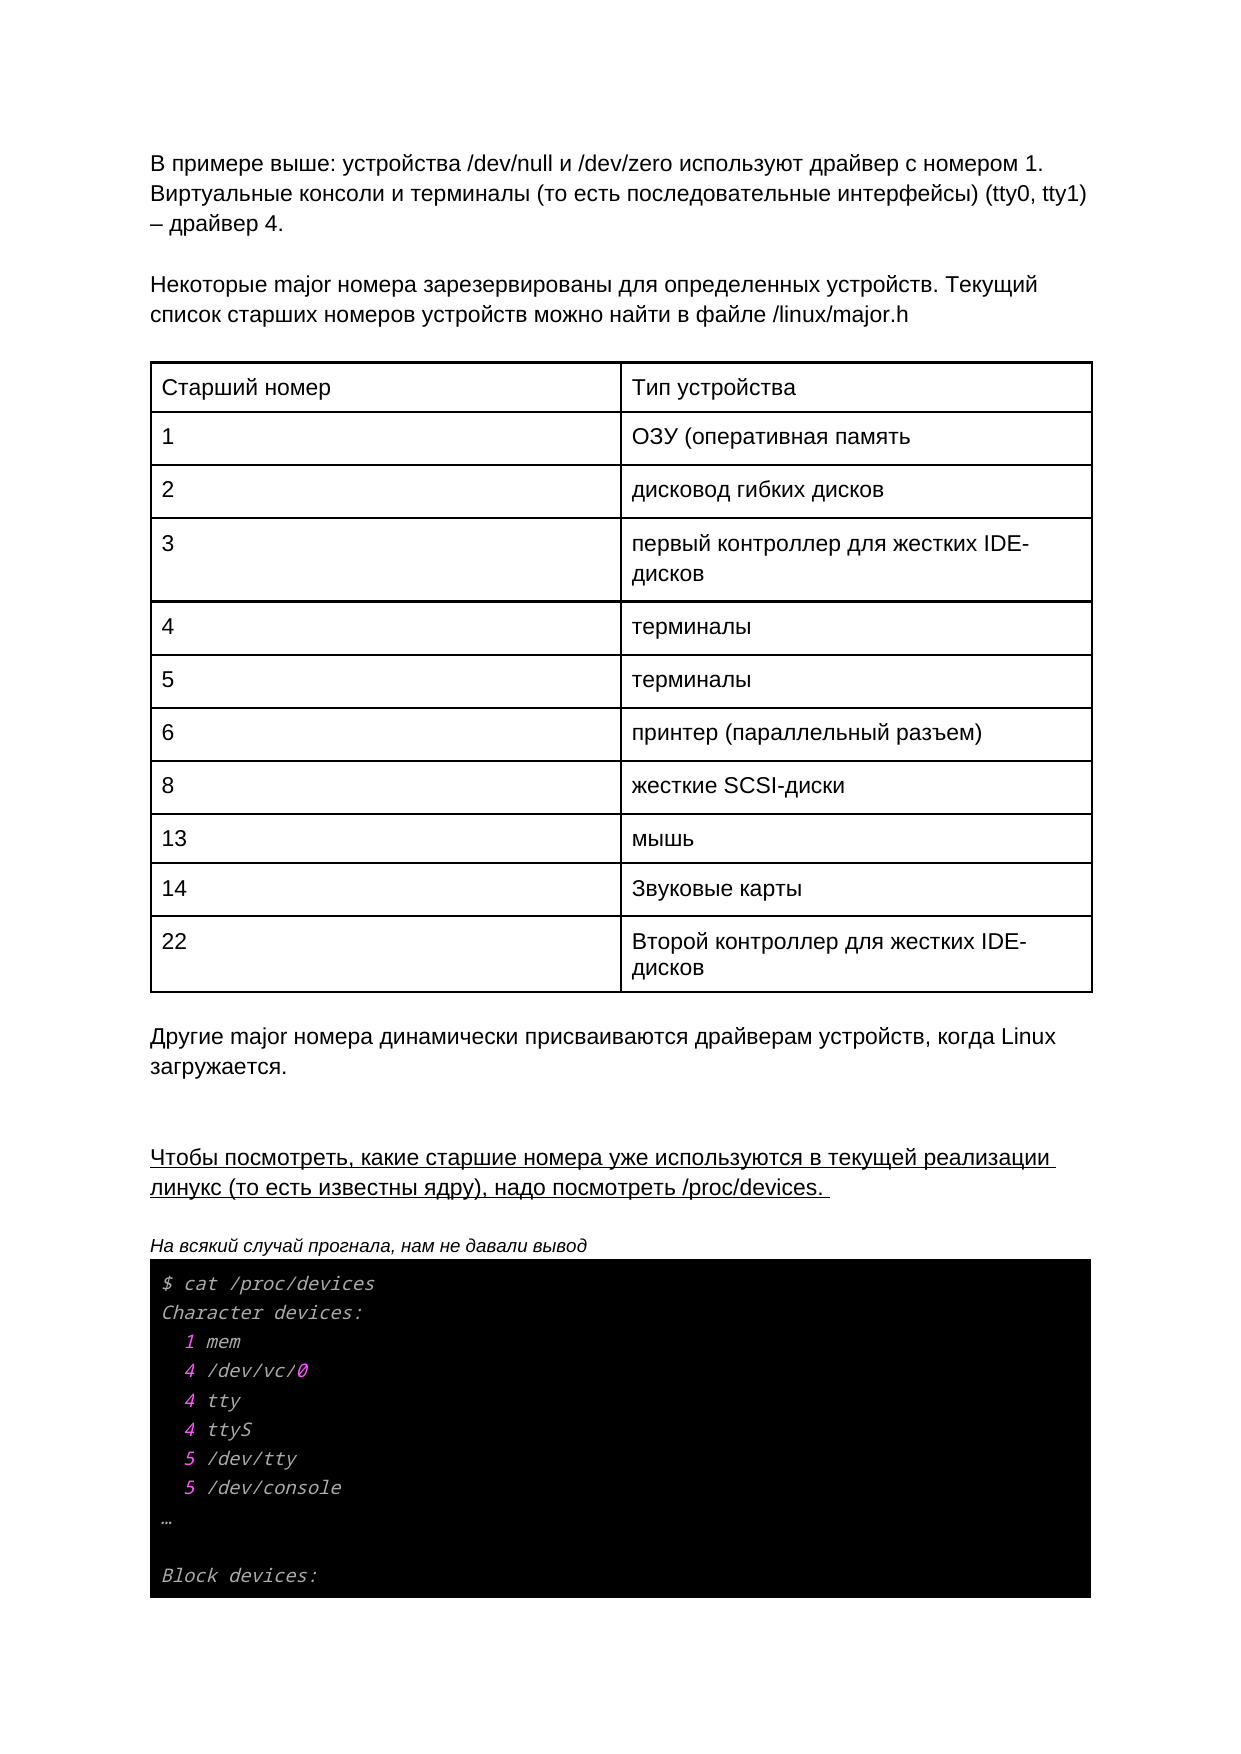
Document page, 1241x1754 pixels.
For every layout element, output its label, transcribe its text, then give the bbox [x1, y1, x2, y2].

table_cell Второй контроллер для жестких IDE-дисков [622, 917, 1091, 991]
table_cell 1 [152, 413, 620, 464]
text В примере выше: устройства /dev/null и /dev/zero используют драйвер с номером 1. Виртуальные консоли и терминалы (то есть последовательные интерфейсы) (tty0, tty1) – драйвер 4. [150, 150, 1090, 237]
table_cell мышь [622, 815, 1091, 862]
table_header Тип устройства [622, 364, 1091, 411]
text Чтобы посмотреть, какие старшие номера уже используются в текущей реализации линукс (то есть известны ядру), надо посмотреть /proc/devices. [150, 1144, 1090, 1201]
table_cell 3 [152, 519, 620, 600]
table_cell терминалы [622, 656, 1091, 707]
table_cell Звуковые карты [622, 864, 1091, 915]
text На всякий случай прогнала, нам не давали вывод [150, 1234, 1090, 1256]
table_cell первый контроллер для жестких IDE-дисков [622, 519, 1091, 600]
table_cell 6 [152, 709, 620, 760]
table_cell 4 [152, 603, 620, 653]
table_cell принтер (параллельный разъем) [622, 709, 1091, 760]
text Другие major номера динамически присваиваются драйверам устройств, когда Linux загружается. [150, 1023, 1090, 1080]
table_cell 8 [152, 762, 620, 813]
table_cell 2 [152, 466, 620, 517]
table_cell терминалы [622, 603, 1091, 653]
table_cell 22 [152, 917, 620, 991]
table_cell 5 [152, 656, 620, 707]
table_cell 13 [152, 815, 620, 862]
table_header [150, 1259, 1091, 1598]
table_cell жесткие SCSI-диски [622, 762, 1091, 813]
table_cell ОЗУ (оперативная память [622, 413, 1091, 464]
text Некоторые major номера зарезервированы для определенных устройств. Текущий список старших номеров устройств можно найти в файле /linux/major.h [150, 271, 1090, 327]
table_cell дисковод гибких дисков [622, 466, 1091, 517]
table_cell 14 [152, 864, 620, 915]
table_header Старший номер [152, 364, 620, 411]
